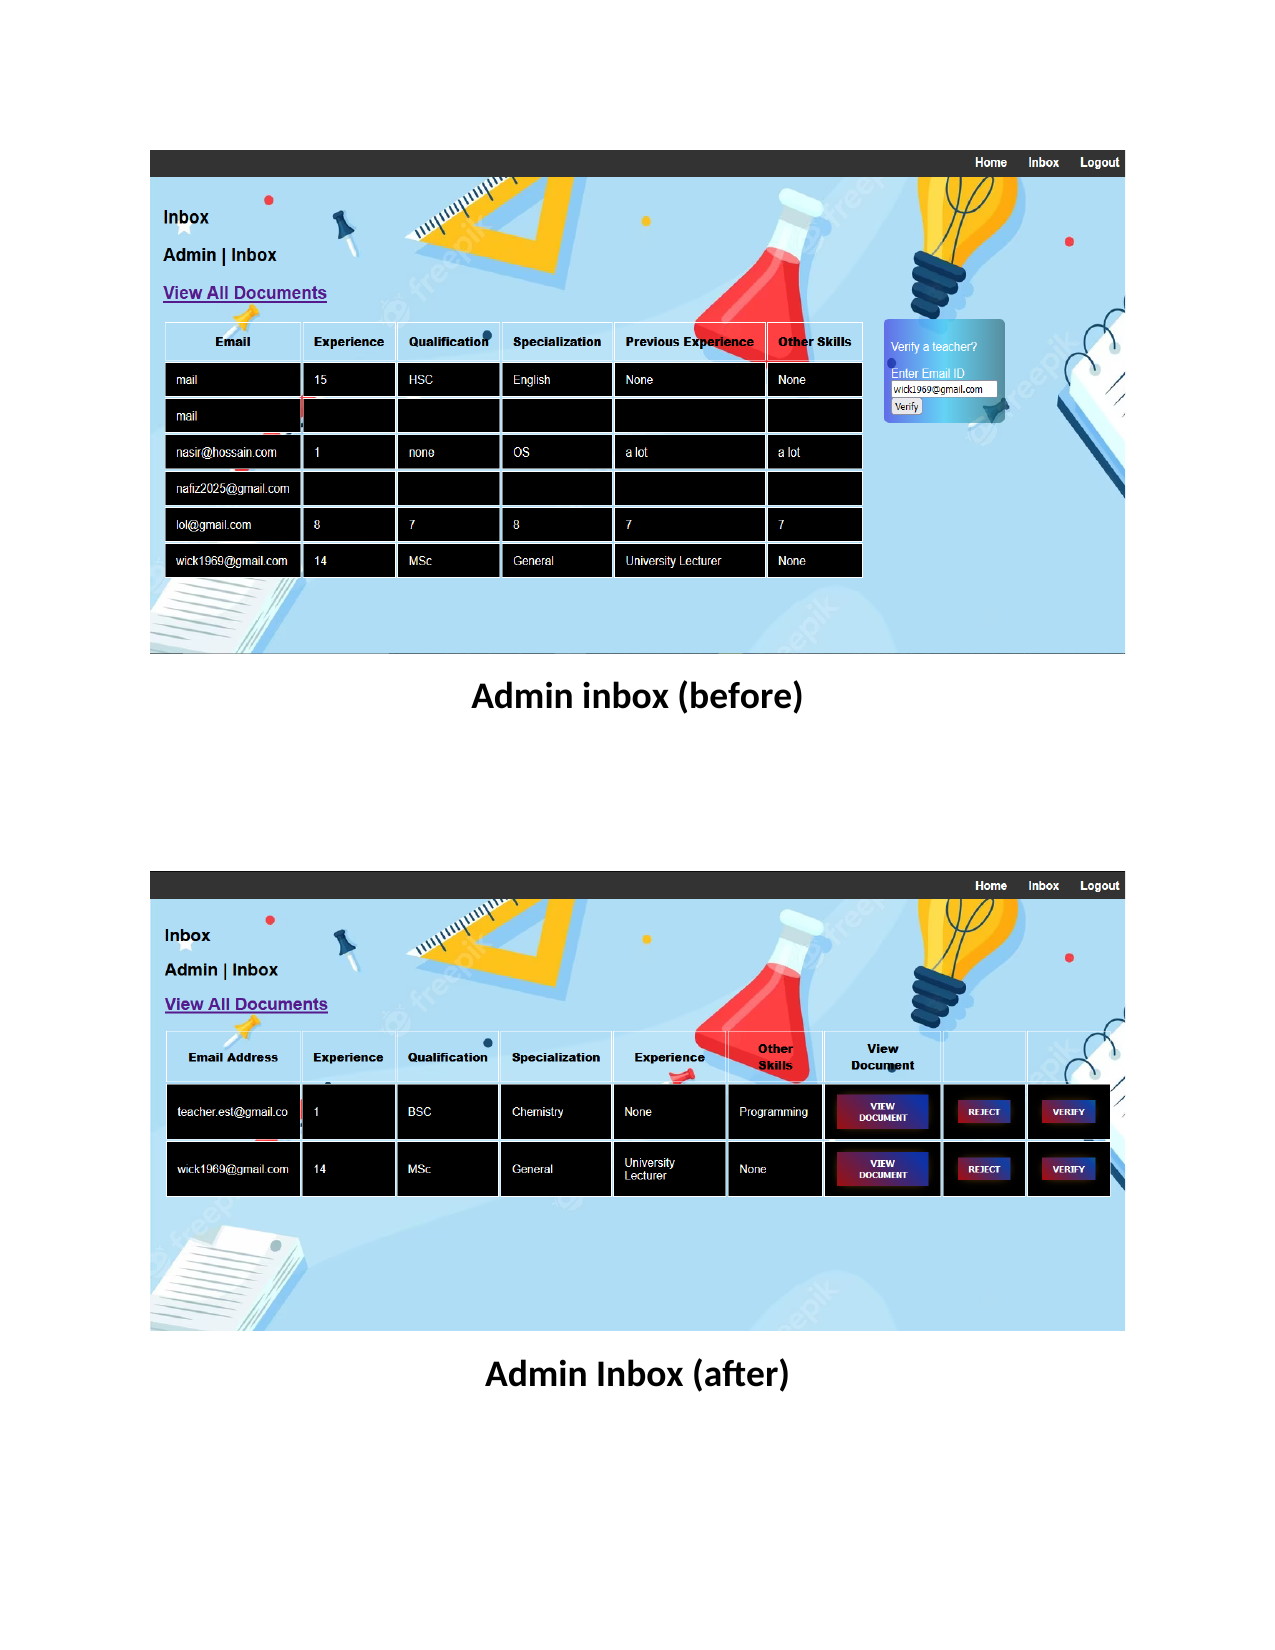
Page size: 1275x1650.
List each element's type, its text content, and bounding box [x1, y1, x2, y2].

text Admin inbox (before) [150, 672, 1125, 718]
text Admin Inbox (after) [150, 1349, 1125, 1395]
picture [150, 871, 1125, 1331]
picture [150, 150, 1125, 654]
